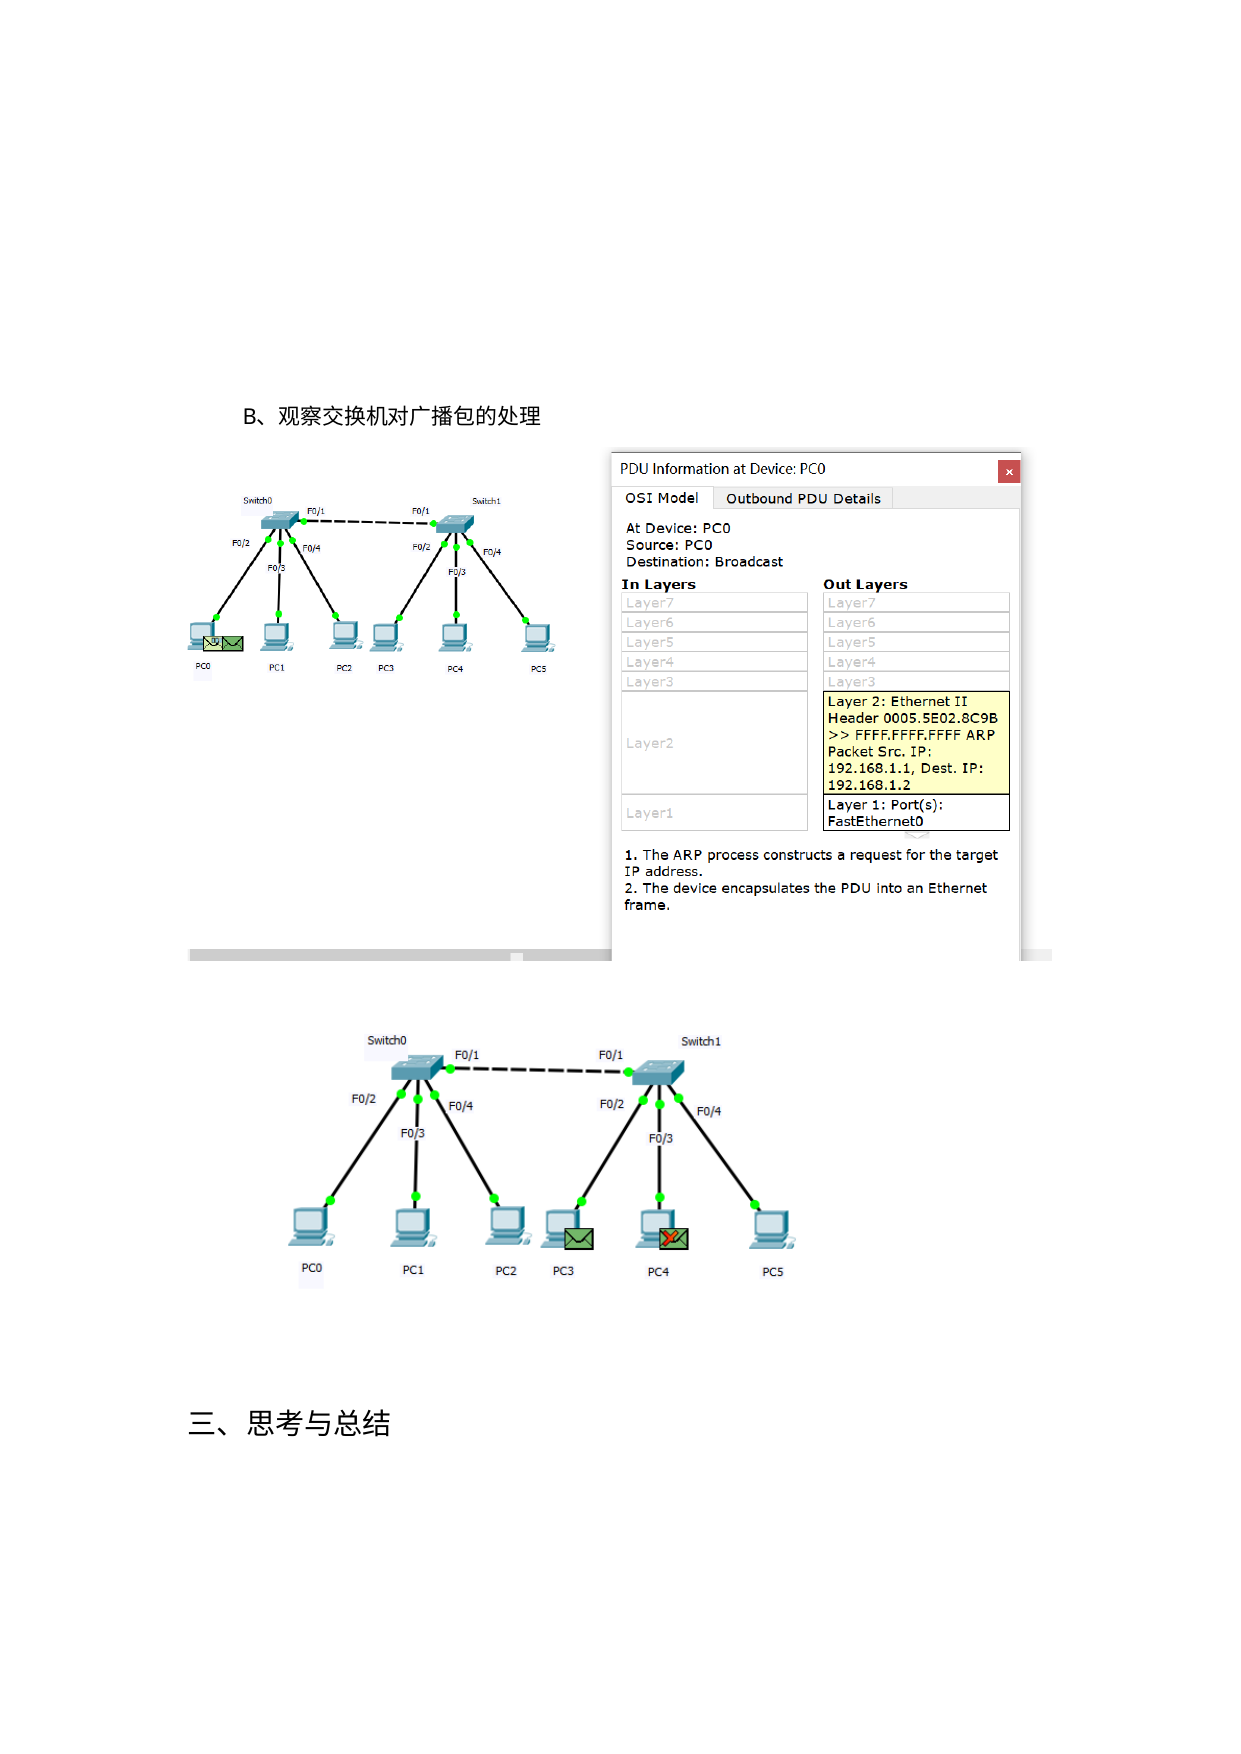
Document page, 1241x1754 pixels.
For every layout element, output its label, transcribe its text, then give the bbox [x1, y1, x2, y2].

subtitle 三、思考与总结 [187, 1389, 1053, 1454]
list 观察交换机对广播包的处理 [242, 399, 1053, 431]
picture [284, 985, 869, 1369]
picture [187, 447, 1052, 961]
